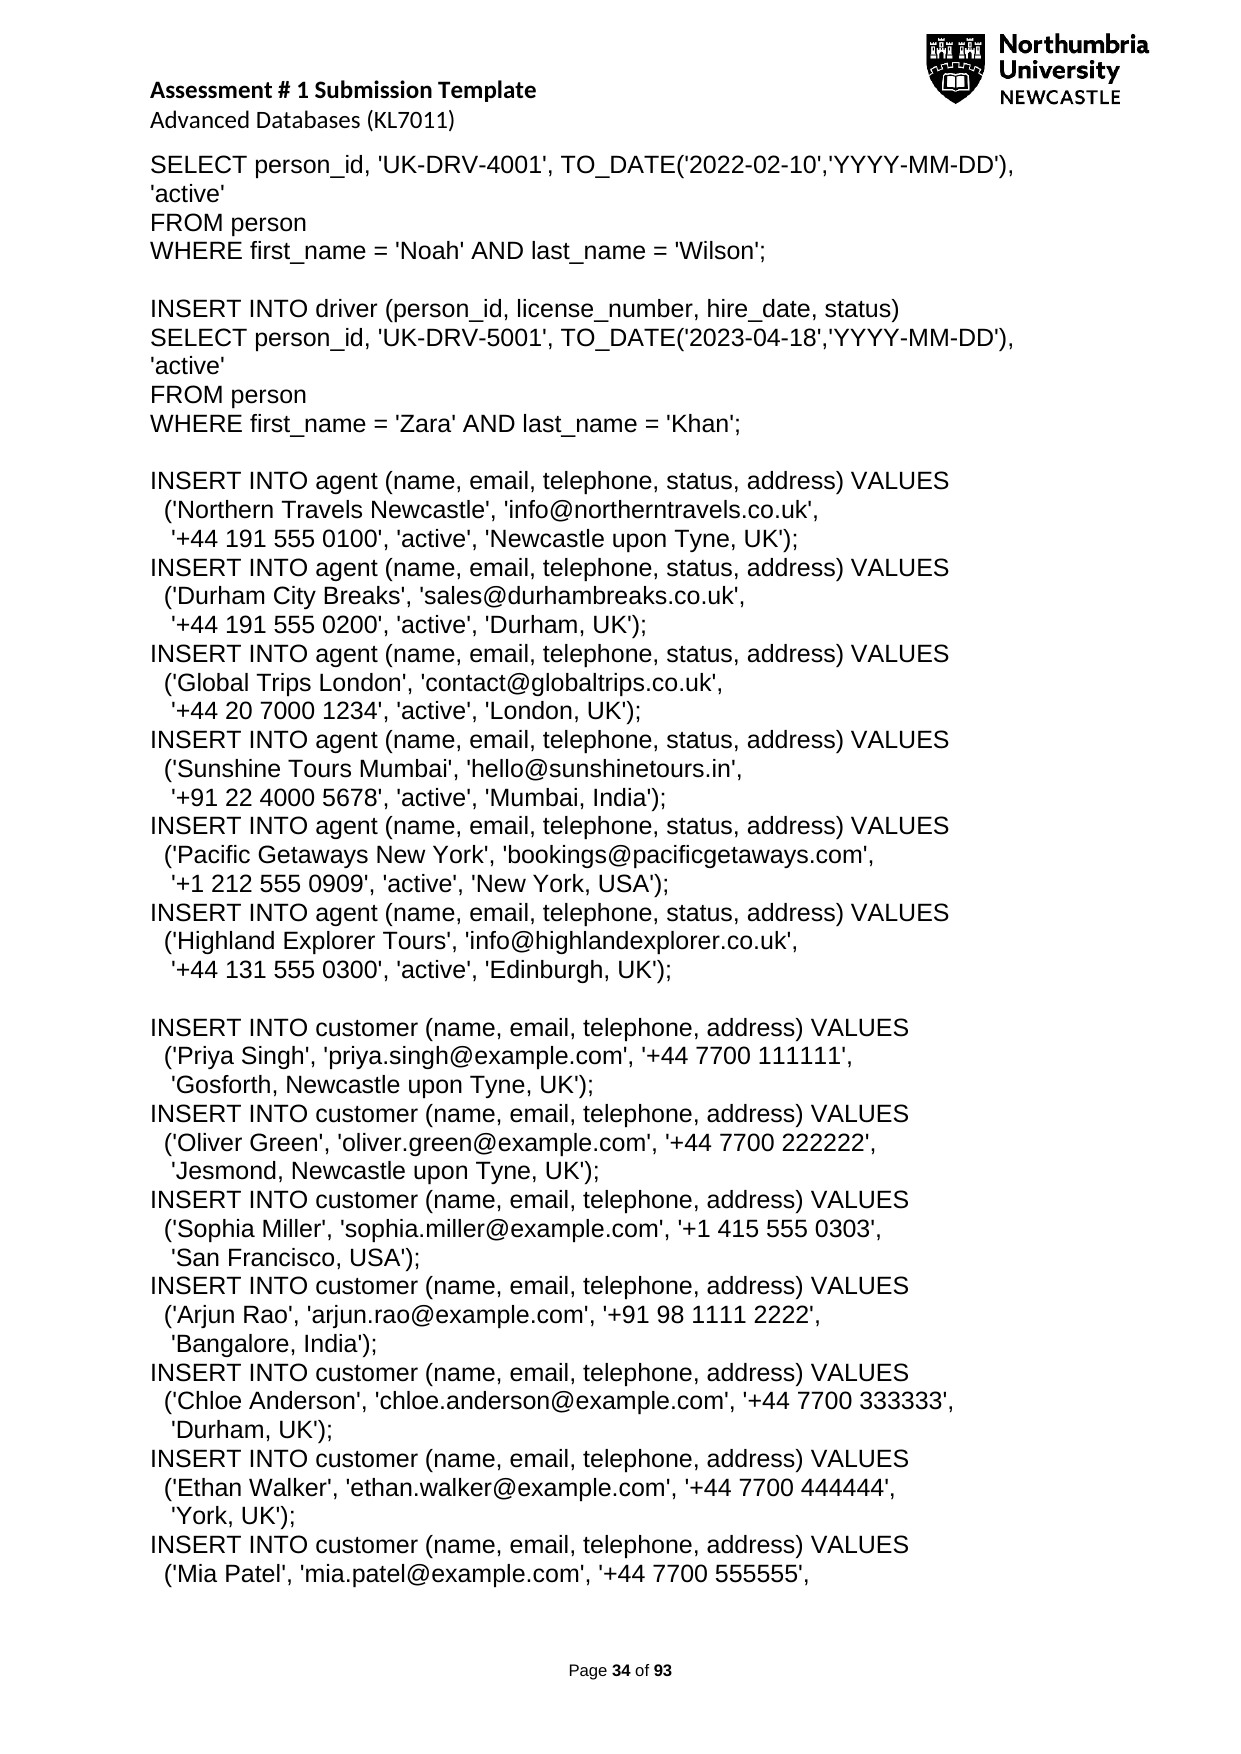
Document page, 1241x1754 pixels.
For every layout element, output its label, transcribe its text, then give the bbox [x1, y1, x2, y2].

text '+44 191 555 0200', 'active', 'Durham, UK'); [150, 610, 1090, 639]
text 'Jesmond, Newcastle upon Tyne, UK'); [150, 1156, 1090, 1185]
text '+44 20 7000 1234', 'active', 'London, UK'); [150, 696, 1090, 725]
text INSERT INTO agent (name, email, telephone, status, address) VALUES [150, 811, 1090, 840]
text INSERT INTO customer (name, email, telephone, address) VALUES [150, 1357, 1090, 1386]
text ('Durham City Breaks', 'sales@durhambreaks.co.uk', [150, 581, 1090, 610]
text ('Priya Singh', 'priya.singh@example.com', '+44 7700 111111', [150, 1041, 1090, 1070]
text 'Gosforth, Newcastle upon Tyne, UK'); [150, 1070, 1090, 1099]
text INSERT INTO customer (name, email, telephone, address) VALUES [150, 1012, 1090, 1041]
text ('Pacific Getaways New York', 'bookings@pacificgetaways.com', [150, 840, 1090, 869]
text 'Bangalore, India'); [150, 1329, 1090, 1357]
text WHERE first_name = 'Noah' AND last_name = 'Wilson'; [150, 236, 1090, 265]
text INSERT INTO agent (name, email, telephone, status, address) VALUES [150, 725, 1090, 754]
text '+44 191 555 0100', 'active', 'Newcastle upon Tyne, UK'); [150, 524, 1090, 552]
text '+91 22 4000 5678', 'active', 'Mumbai, India'); [150, 782, 1090, 811]
text '+44 131 555 0300', 'active', 'Edinburgh, UK'); [150, 955, 1090, 984]
picture [898, 6, 1178, 133]
text ('Mia Patel', 'mia.patel@example.com', '+44 7700 555555', [150, 1559, 1090, 1587]
text ('Highland Explorer Tours', 'info@highlandexplorer.co.uk', [150, 926, 1090, 955]
text '+1 212 555 0909', 'active', 'New York, USA'); [150, 869, 1090, 897]
text 'San Francisco, USA'); [150, 1242, 1090, 1271]
text INSERT INTO agent (name, email, telephone, status, address) VALUES [150, 639, 1090, 667]
text ('Arjun Rao', 'arjun.rao@example.com', '+91 98 1111 2222', [150, 1300, 1090, 1329]
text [150, 294, 1090, 322]
text SELECT person_id, 'UK-DRV-5001', TO_DATE('2023-04-18','YYYY-MM-DD'), 'active' [150, 322, 1090, 380]
text FROM person [150, 380, 1090, 409]
text FROM person [150, 207, 1090, 236]
text ('Chloe Anderson', 'chloe.anderson@example.com', '+44 7700 333333', [150, 1386, 1090, 1415]
text INSERT INTO customer (name, email, telephone, address) VALUES [150, 1271, 1090, 1300]
text INSERT INTO agent (name, email, telephone, status, address) VALUES [150, 552, 1090, 581]
text ('Ethan Walker', 'ethan.walker@example.com', '+44 7700 444444', [150, 1472, 1090, 1501]
text 'York, UK'); [150, 1501, 1090, 1530]
text INSERT INTO customer (name, email, telephone, address) VALUES [150, 1444, 1090, 1472]
text INSERT INTO customer (name, email, telephone, address) VALUES [150, 1185, 1090, 1214]
text 'Durham, UK'); [150, 1415, 1090, 1444]
text ('Sunshine Tours Mumbai', 'hello@sunshinetours.in', [150, 754, 1090, 782]
text INSERT INTO customer (name, email, telephone, address) VALUES [150, 1530, 1090, 1559]
text ('Global Trips London', 'contact@globaltrips.co.uk', [150, 667, 1090, 696]
text INSERT INTO agent (name, email, telephone, status, address) VALUES [150, 466, 1090, 495]
text WHERE first_name = 'Zara' AND last_name = 'Khan'; [150, 409, 1090, 437]
text ('Sophia Miller', 'sophia.miller@example.com', '+1 415 555 0303', [150, 1214, 1090, 1242]
text ('Oliver Green', 'oliver.green@example.com', '+44 7700 222222', [150, 1127, 1090, 1156]
text INSERT INTO agent (name, email, telephone, status, address) VALUES [150, 897, 1090, 926]
text ('Northern Travels Newcastle', 'info@northerntravels.co.uk', [150, 495, 1090, 524]
text INSERT INTO customer (name, email, telephone, address) VALUES [150, 1099, 1090, 1127]
text SELECT person_id, 'UK-DRV-4001', TO_DATE('2022-02-10','YYYY-MM-DD'), 'active' [150, 150, 1090, 207]
